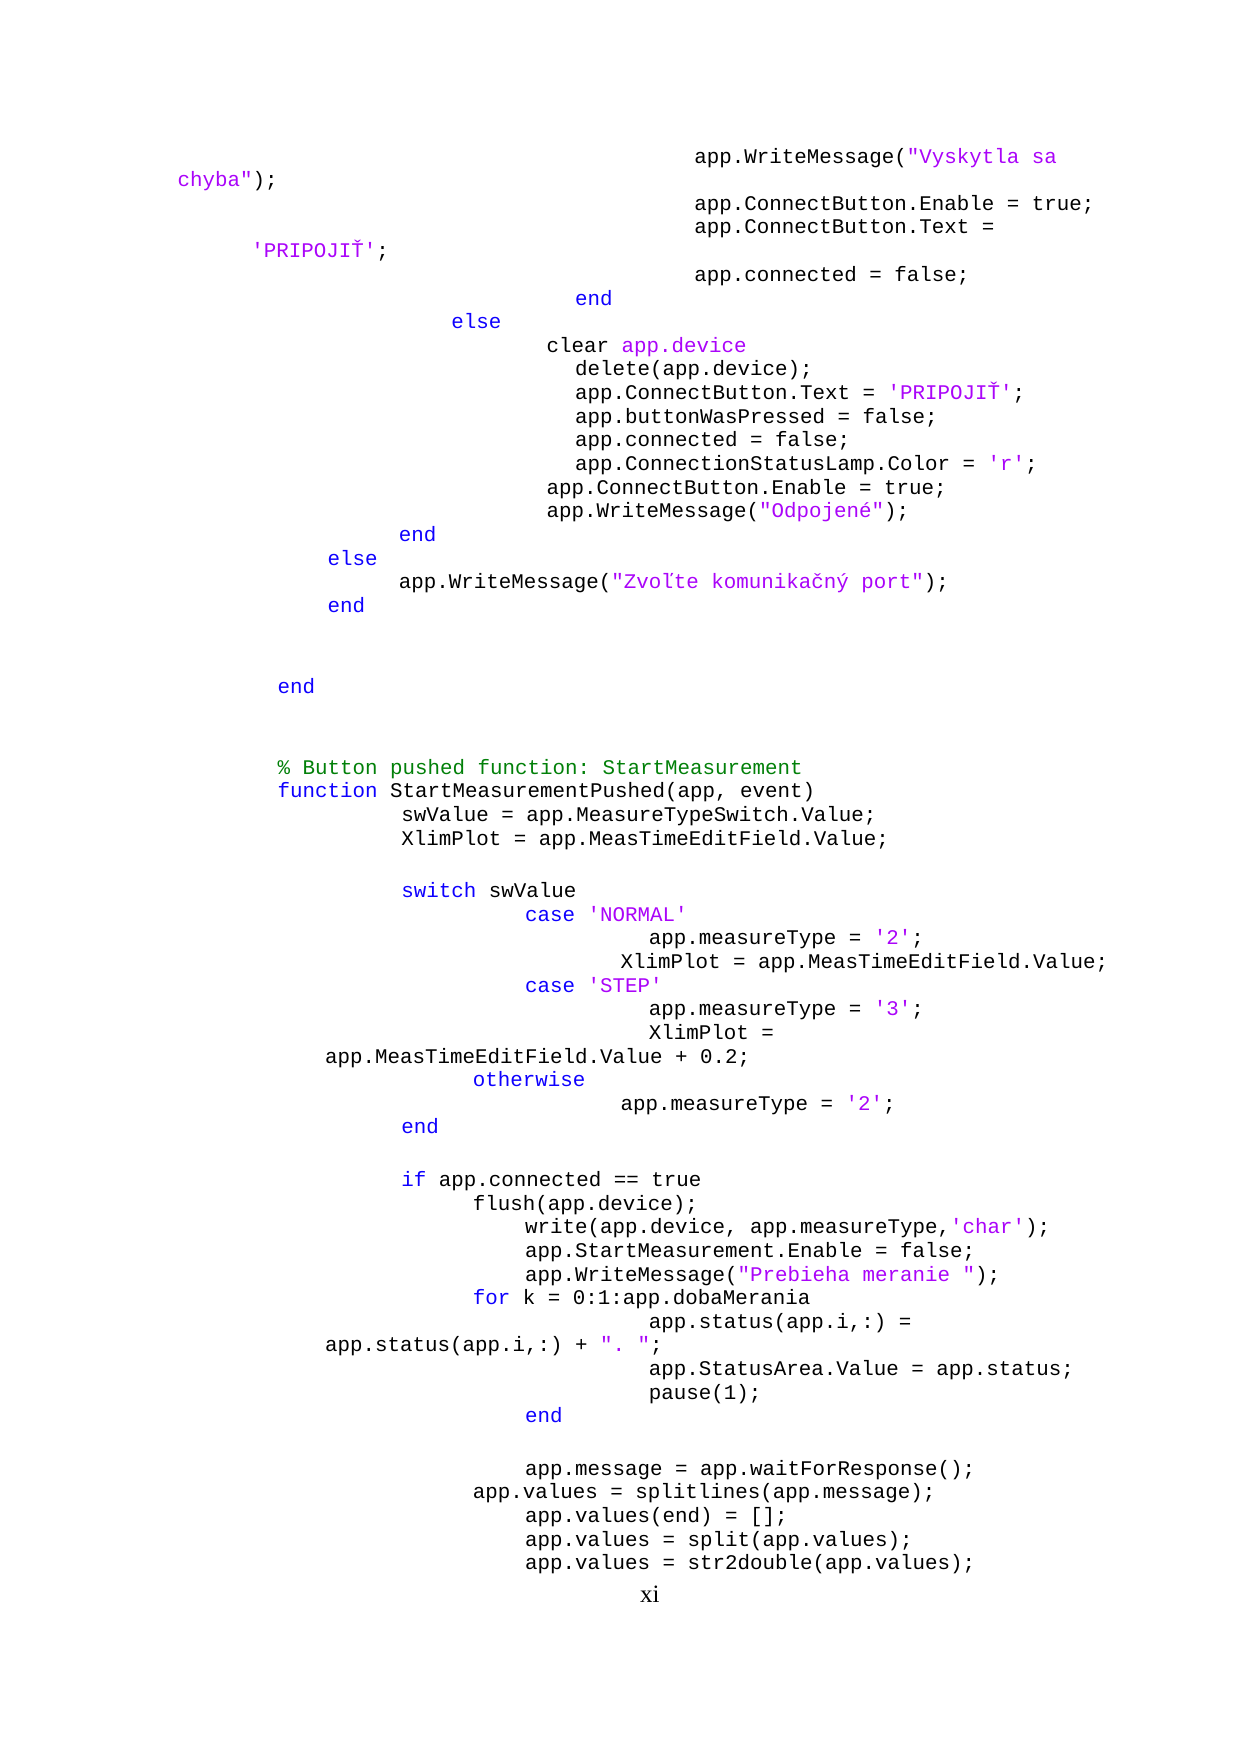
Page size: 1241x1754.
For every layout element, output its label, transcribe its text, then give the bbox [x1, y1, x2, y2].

text app.buttonWasPressed = false; [251, 406, 1122, 429]
text app.status(app.i,:) = app.status(app.i,:) + ". "; [325, 1311, 1122, 1358]
text app.connected = false; [251, 429, 1122, 453]
text function StartMeasurementPushed(app, event) [177, 780, 1122, 804]
text end [177, 1117, 1122, 1140]
text XlimPlot = app.MeasTimeEditField.Value; [177, 828, 1122, 851]
text end [177, 524, 1122, 548]
text XlimPlot = app.MeasTimeEditField.Value + 0.2; [325, 1022, 1122, 1069]
text % Button pushed function: StartMeasurement [177, 757, 1122, 780]
text else [177, 311, 1122, 335]
text app.ConnectButton.Text = 'PRIPOJIŤ'; [251, 217, 1122, 264]
text app.values(end) = []; [251, 1505, 1122, 1529]
text app.ConnectButton.Text = 'PRIPOJIŤ'; [251, 382, 1122, 406]
text end [251, 1405, 1122, 1429]
text if app.connected == true [177, 1169, 1122, 1193]
text swValue = app.MeasureTypeSwitch.Value; [177, 804, 1122, 828]
text case 'NORMAL' [251, 904, 1122, 927]
text app.WriteMessage("Odpojené"); [177, 500, 1122, 524]
text app.connected = false; [251, 264, 1122, 287]
text delete(app.device); [251, 358, 1122, 382]
text app.WriteMessage("Zvoľte komunikačný port"); [177, 571, 1122, 595]
text app.measureType = '2'; [177, 1093, 1122, 1117]
text app.ConnectButton.Enable = true; [177, 193, 1122, 217]
text app.measureType = '2'; [325, 927, 1122, 951]
text end [177, 595, 1122, 618]
text otherwise [177, 1069, 1122, 1093]
text pause(1); [325, 1382, 1122, 1405]
text app.ConnectionStatusLamp.Color = 'r'; [251, 453, 1122, 477]
text app.message = app.waitForResponse(); [251, 1458, 1122, 1481]
text XlimPlot = app.MeasTimeEditField.Value; [177, 951, 1122, 975]
text app.measureType = '3'; [325, 998, 1122, 1022]
text write(app.device, app.measureType,'char'); [251, 1216, 1122, 1240]
text app.ConnectButton.Enable = true; [177, 477, 1122, 500]
text app.WriteMessage("Prebieha meranie "); [251, 1263, 1122, 1287]
text flush(app.device); [177, 1193, 1122, 1216]
text clear app.device [177, 335, 1122, 358]
text app.StatusArea.Value = app.status; [325, 1358, 1122, 1382]
text end [251, 287, 1122, 311]
text for k = 0:1:app.dobaMerania [177, 1287, 1122, 1311]
text app.values = splitlines(app.message); [177, 1481, 1122, 1505]
text app.values = str2double(app.values); [251, 1552, 1122, 1576]
text end [177, 676, 1122, 700]
text case 'STEP' [251, 975, 1122, 998]
text switch swValue [177, 880, 1122, 904]
text app.StartMeasurement.Enable = false; [325, 1240, 1122, 1263]
text app.WriteMessage("Vyskytla sa chyba"); [177, 146, 1122, 193]
text app.values = split(app.values); [251, 1529, 1122, 1552]
text else [177, 548, 1122, 571]
